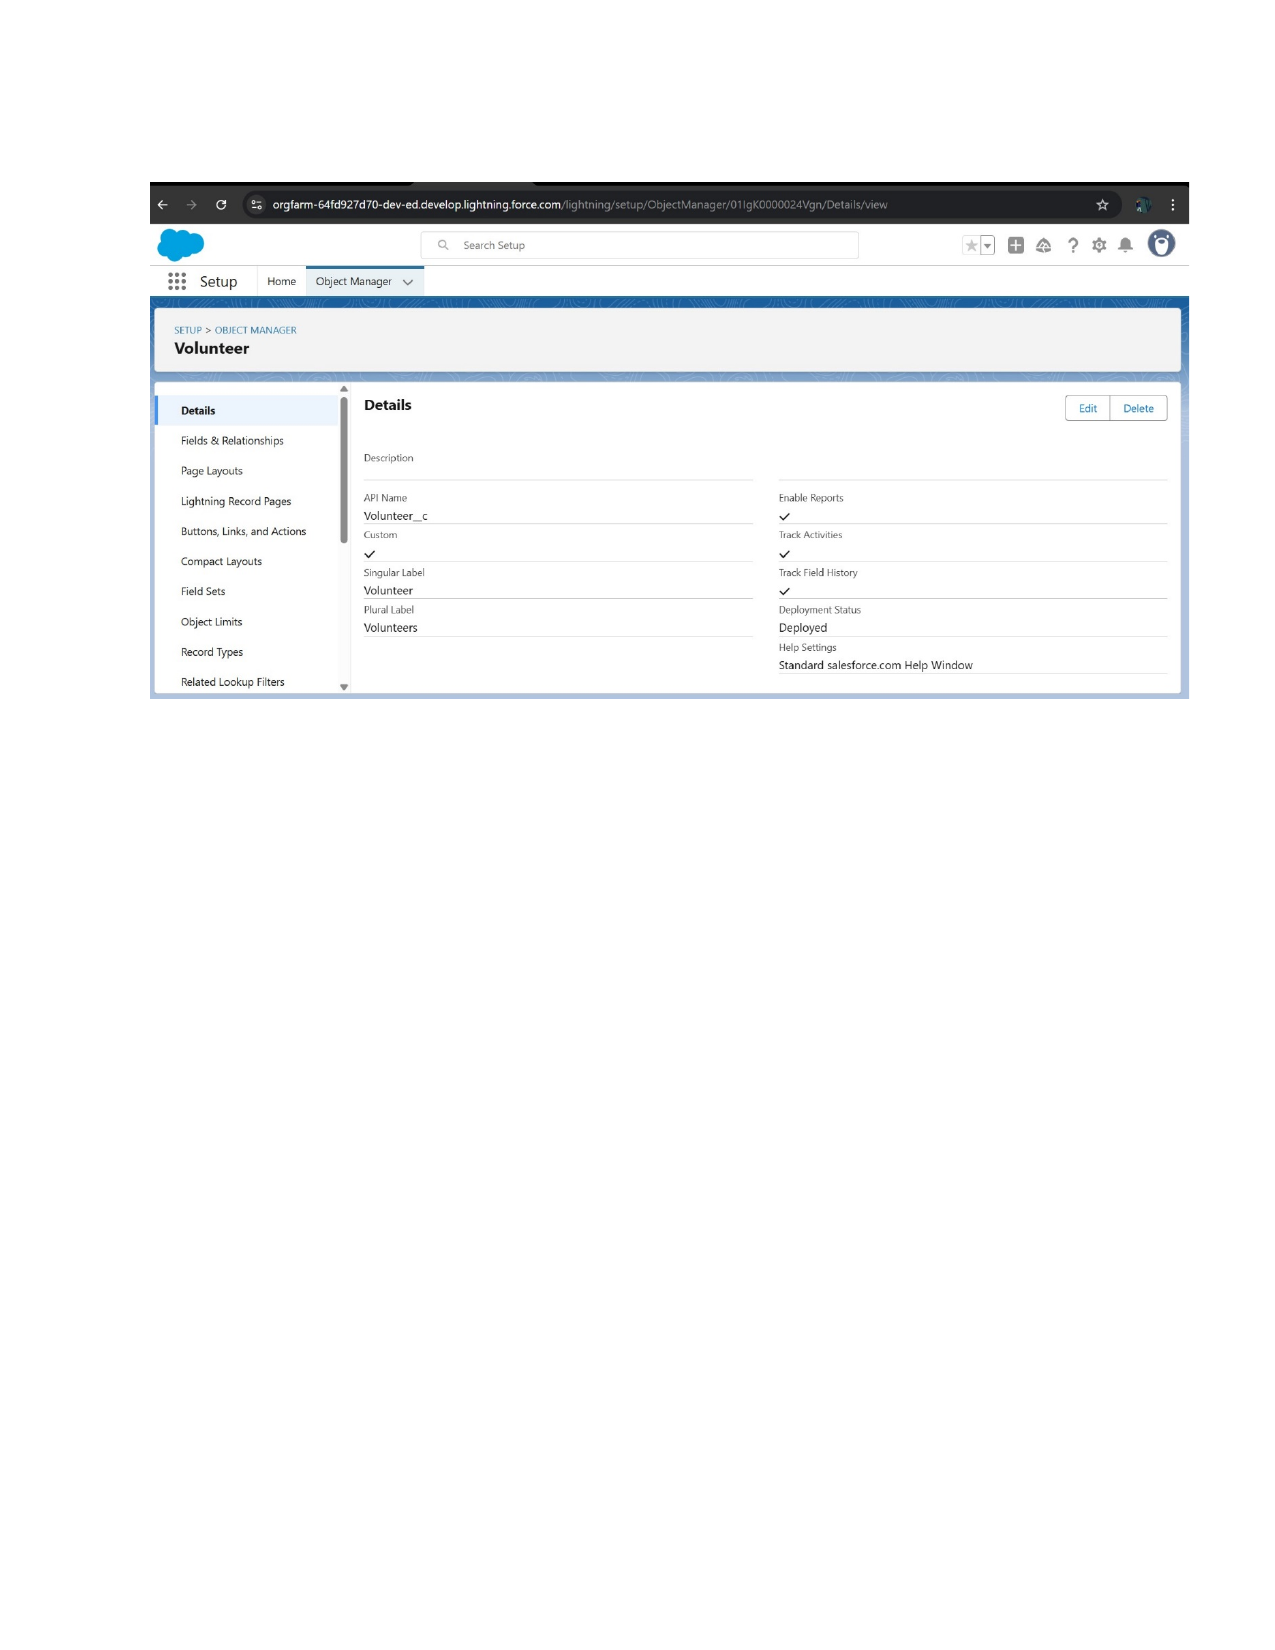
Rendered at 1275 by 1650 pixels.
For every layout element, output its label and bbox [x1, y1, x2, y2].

picture [150, 182, 1190, 699]
